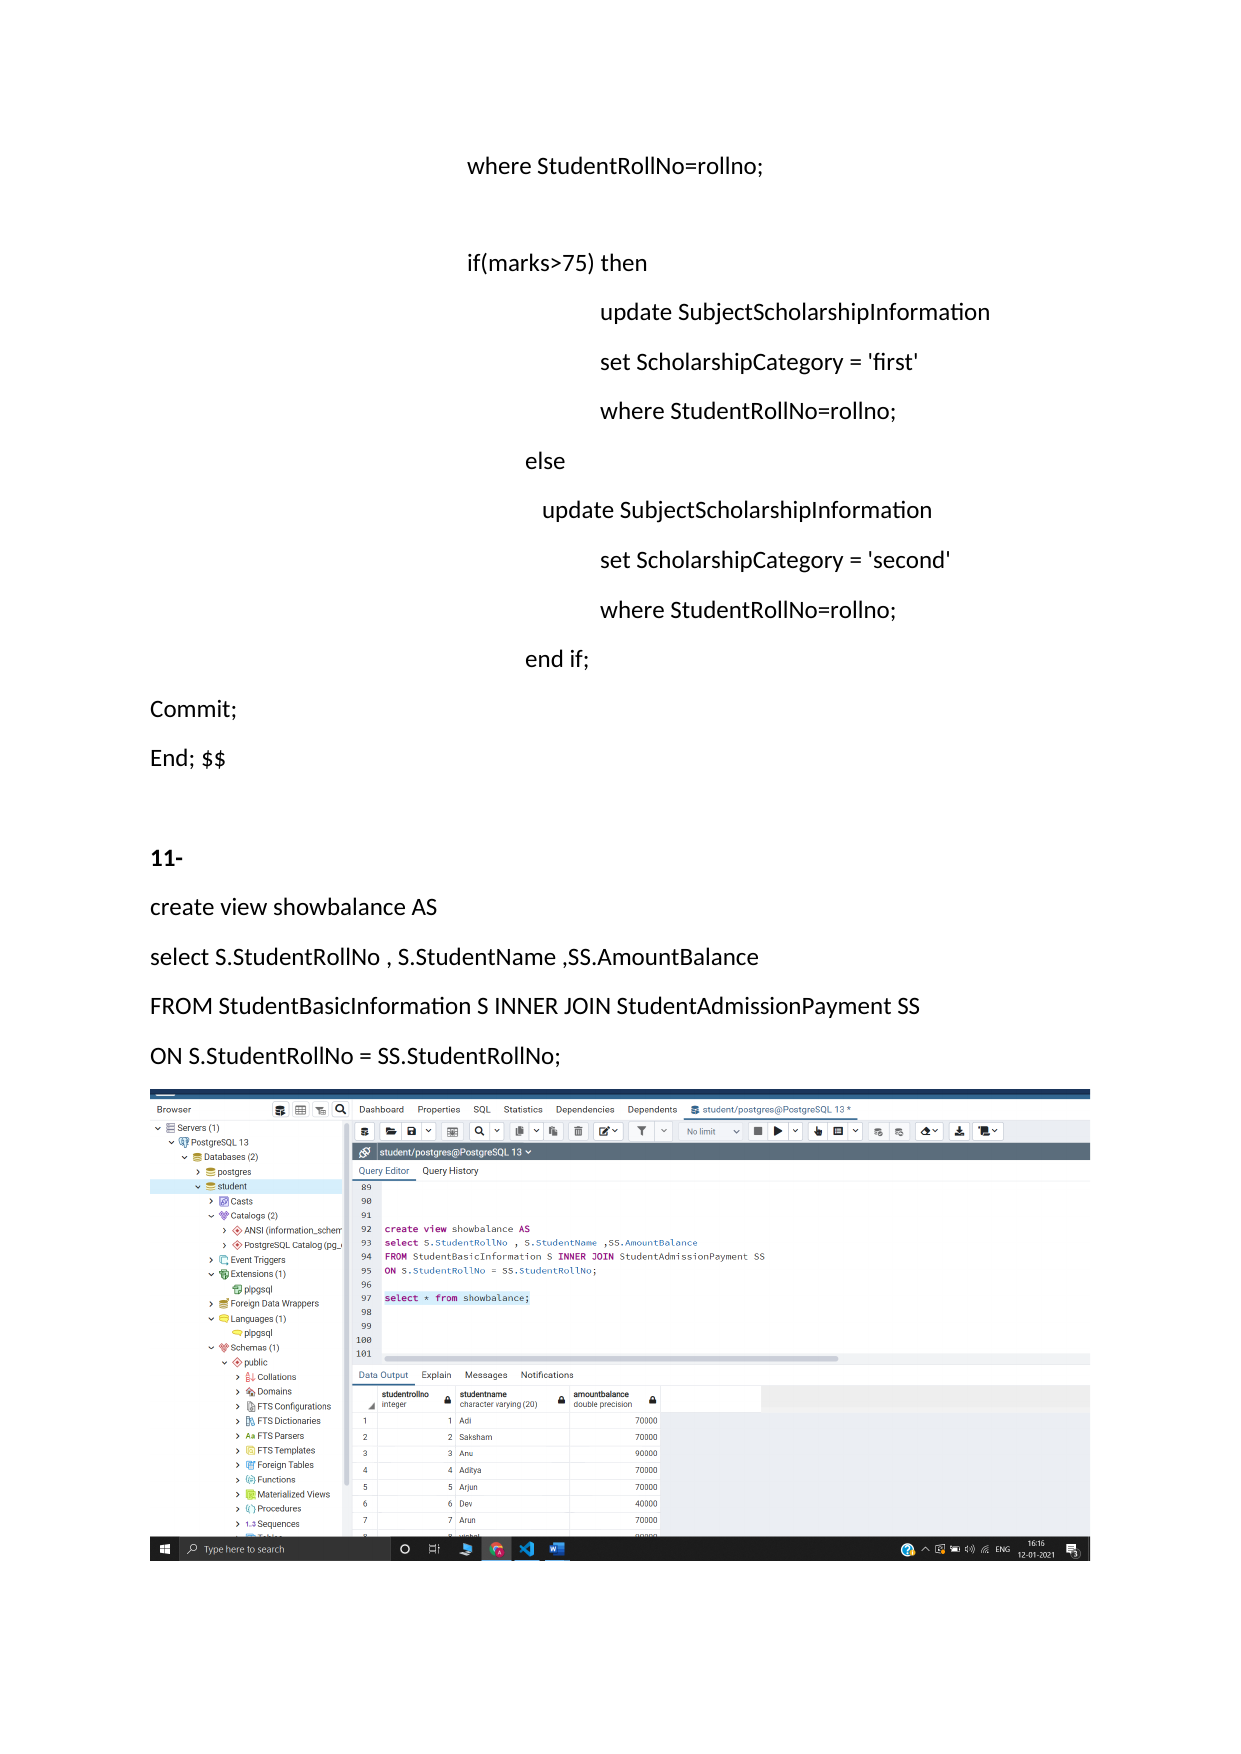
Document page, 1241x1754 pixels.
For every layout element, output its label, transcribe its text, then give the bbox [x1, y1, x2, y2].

text Commit; [150, 693, 1090, 723]
text where StudentRollNo=rollno; [150, 395, 1090, 426]
text set ScholarshipCategory = 'second' [150, 544, 1090, 575]
text End; $$ [150, 742, 1090, 773]
text FROM StudentBasicInformation S INNER JOIN StudentAdmissionPayment SS [150, 990, 1090, 1021]
text else [150, 445, 1090, 476]
text update SubjectScholarshipInformation [150, 494, 1090, 525]
text ON S.StudentRollNo = SS.StudentRollNo; [150, 1040, 1090, 1071]
text if(marks>75) then [150, 247, 1090, 277]
text set ScholarshipCategory = 'first' [150, 346, 1090, 376]
picture [150, 1089, 1091, 1561]
text where StudentRollNo=rollno; [150, 150, 1090, 181]
text end if; [150, 643, 1090, 674]
text where StudentRollNo=rollno; [150, 594, 1090, 624]
text 11- [150, 842, 1090, 872]
text select S.StudentRollNo , S.StudentName ,SS.AmountBalance [150, 941, 1090, 971]
text create view showbalance AS [150, 891, 1090, 922]
text update SubjectScholarshipInformation [150, 296, 1090, 327]
